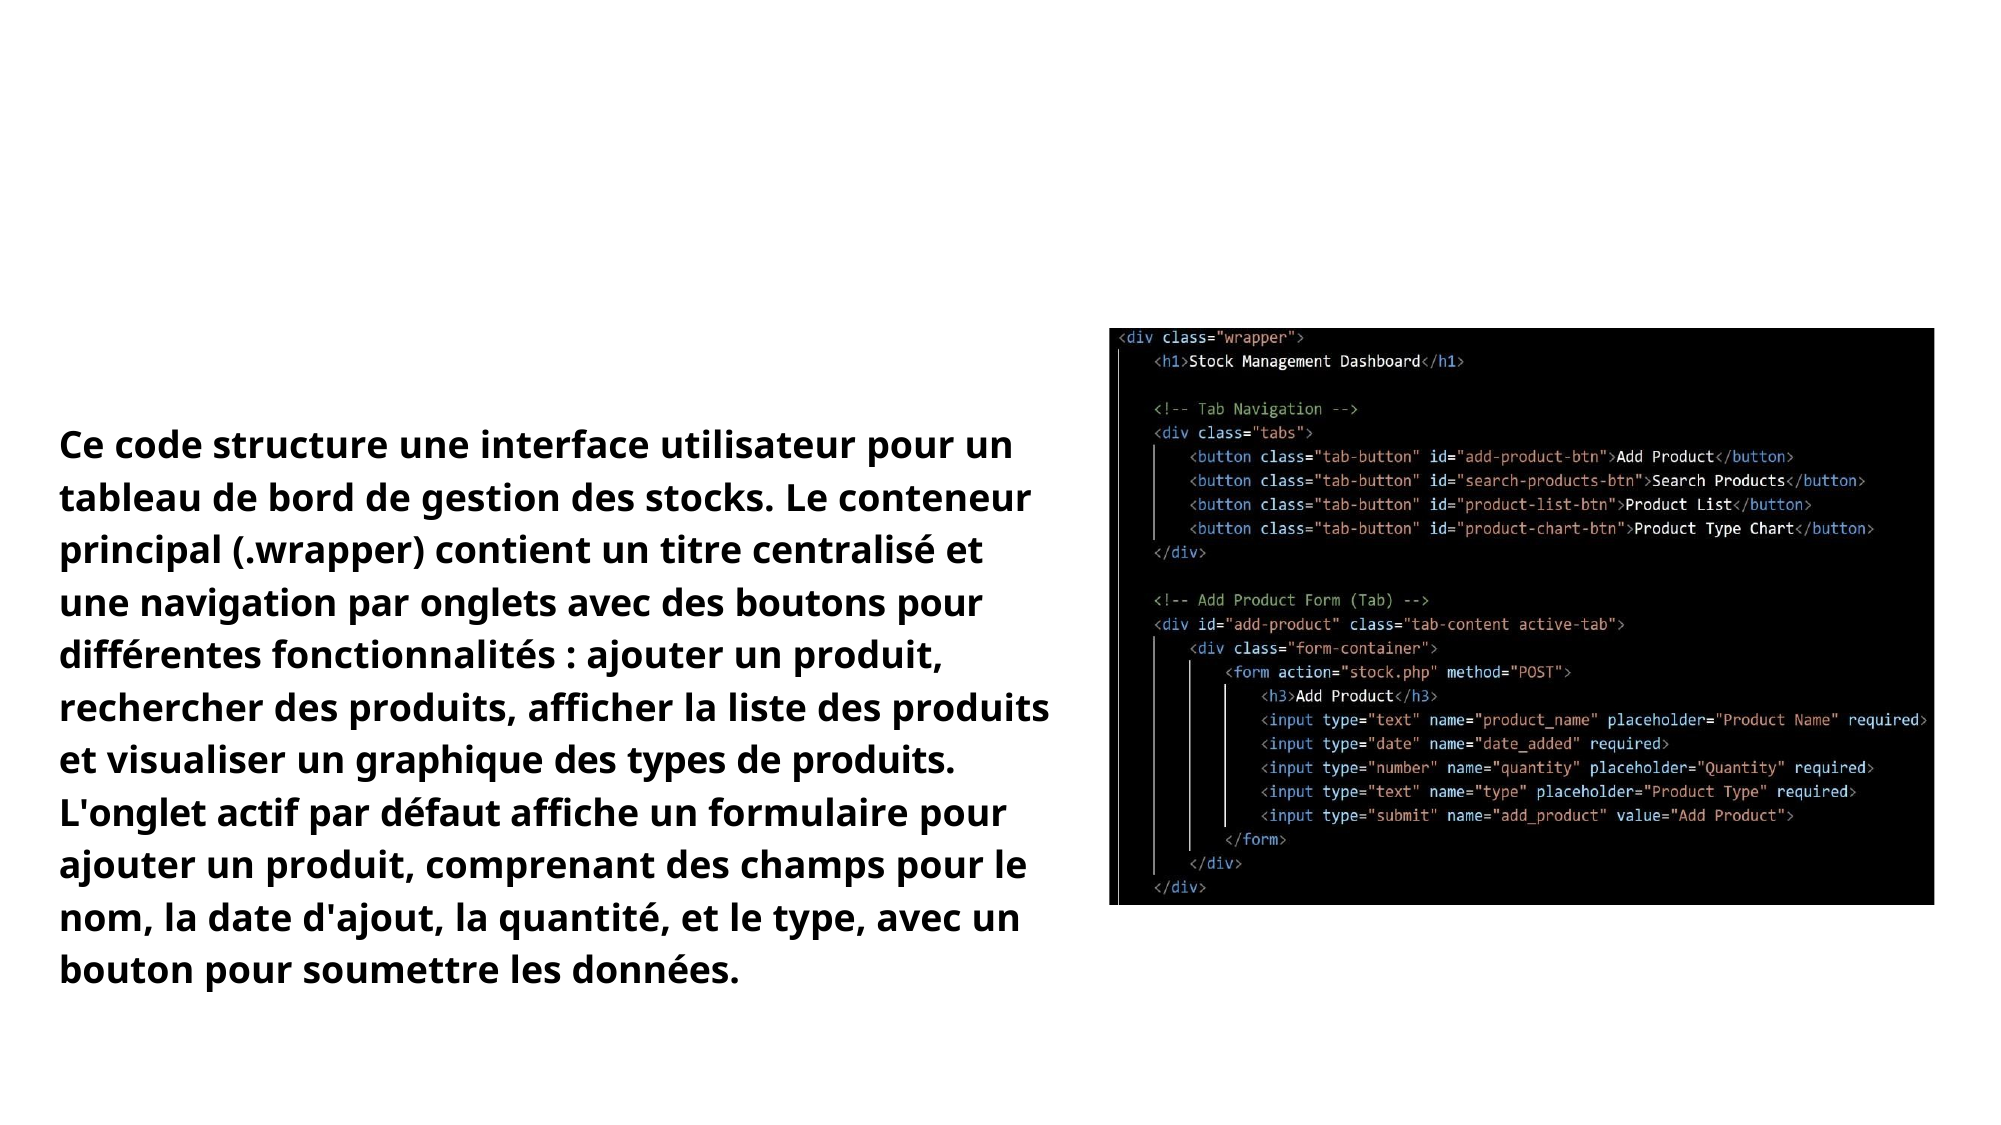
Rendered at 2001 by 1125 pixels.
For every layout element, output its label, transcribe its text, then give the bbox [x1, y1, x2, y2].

text Ce code structure une interface utilisateur pour un tableau de bord de gestion des stocks. Le conteneur principal (.wrapper) contient un titre centralisé et une navigation par onglets avec des boutons pour différentes fonctionnalités : ajouter un produit, rechercher des produits, afficher la liste des produits et visualiser un graphique des types de produits. L'onglet actif par défaut affiche un formulaire pour ajouter un produit, comprenant des champs pour le nom, la date d'ajout, la quantité, et le type, avec un bouton pour soumettre les données. [58, 418, 1056, 994]
picture [1109, 328, 1935, 905]
